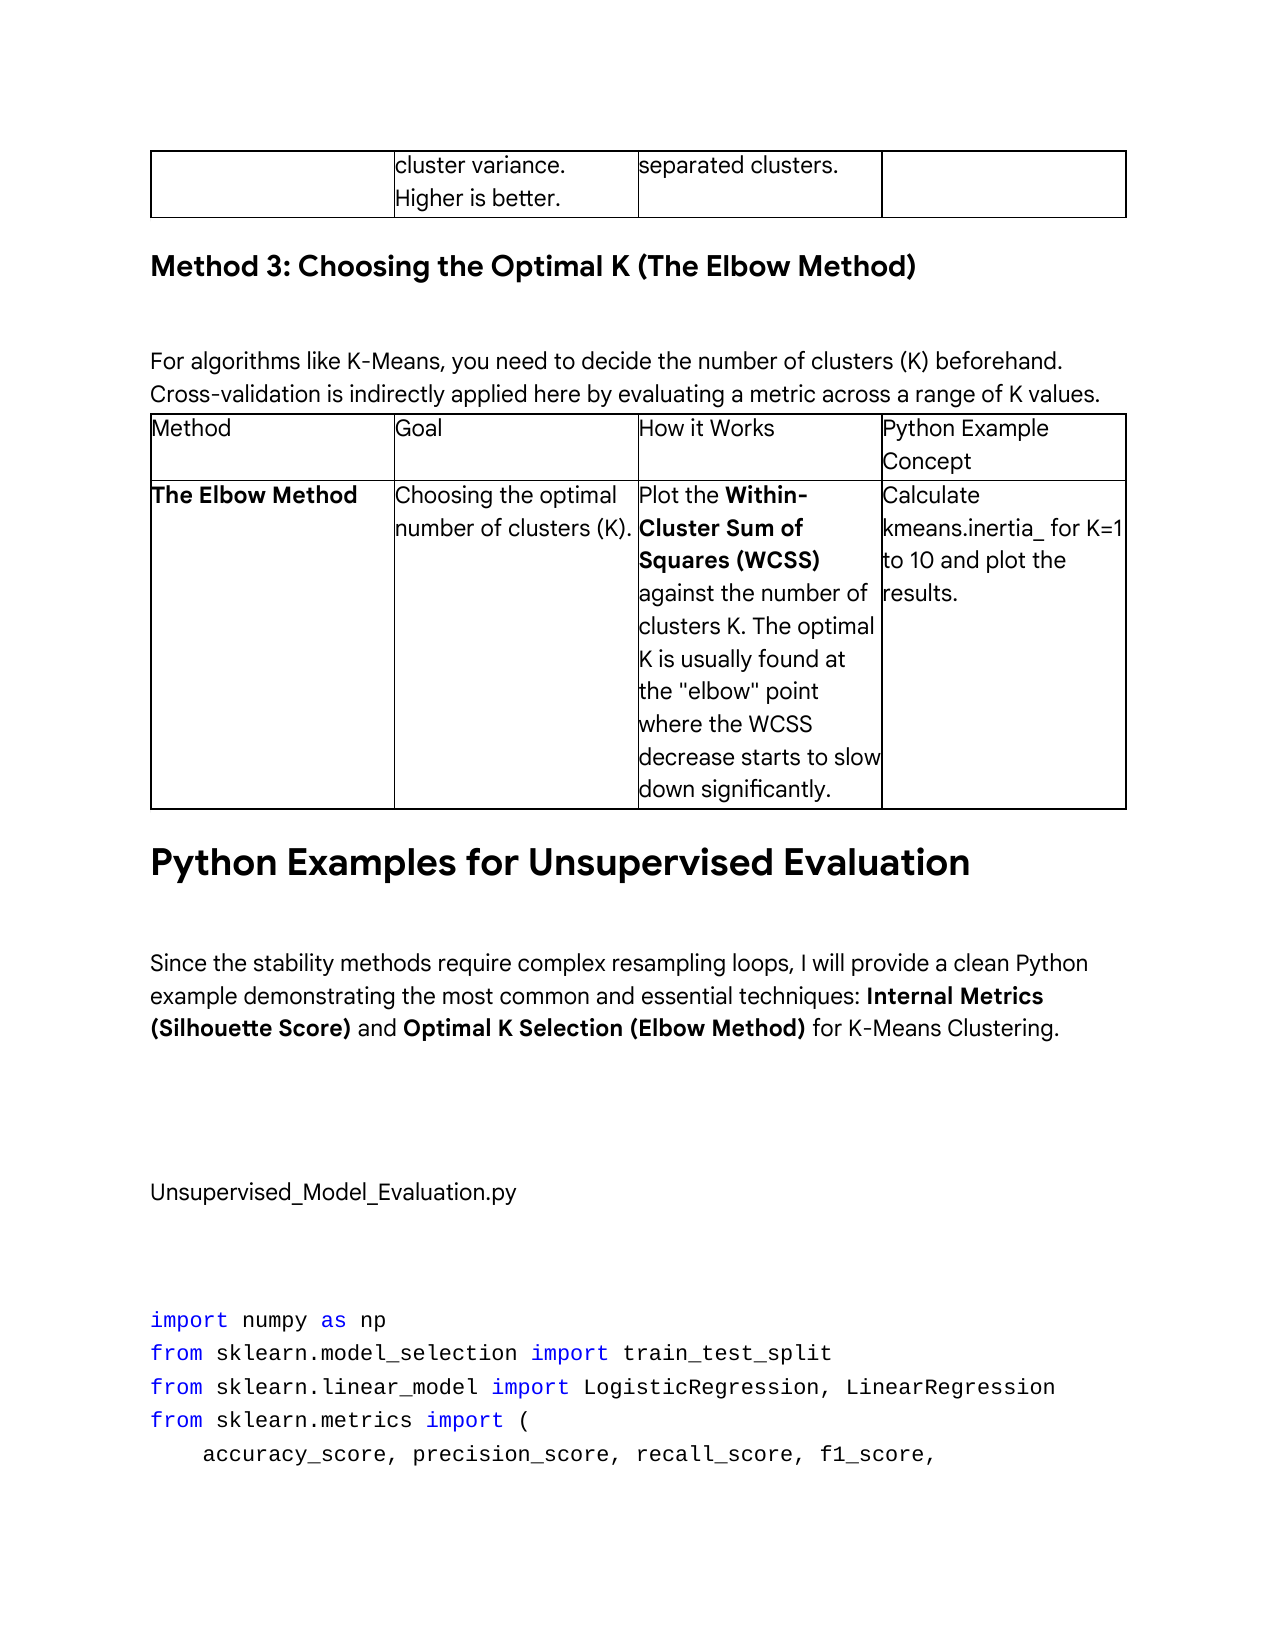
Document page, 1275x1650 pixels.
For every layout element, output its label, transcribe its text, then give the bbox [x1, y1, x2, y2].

table_header Python Example Concept [883, 415, 1125, 480]
table_header Method [152, 415, 394, 480]
table_cell Choosing the optimal number of clusters (K). [395, 481, 638, 808]
text For algorithms like K-Means, you need to decide the number of clusters (K) beforehand. Cross-validation is indirectly applied here by evaluating a metric across a range of K values. [150, 348, 1125, 409]
table_cell Calculate kmeans.inertia_ for K=1 to 10 and plot the results. [883, 481, 1125, 808]
text Unsupervised_Model_Evaluation.py [150, 1178, 1125, 1207]
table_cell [395, 152, 638, 217]
text from sklearn.model_selection import train_test_split [150, 1342, 1125, 1367]
subtitle Python Examples for Unsupervised Evaluation [150, 839, 1125, 887]
text from sklearn.linear_model import LogisticRegression, LinearRegression [150, 1376, 1125, 1401]
table_header How it Works [639, 415, 881, 480]
subtitle Method 3: Choosing the Optimal K (The Elbow Method) [150, 248, 1125, 285]
text import numpy as np [150, 1309, 1125, 1334]
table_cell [883, 152, 1125, 217]
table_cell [152, 152, 394, 217]
text Since the stability methods require complex resampling loops, I will provide a clean Python example demonstrating the most common and essential techniques: Internal Metrics (Silhouette Score) and Optimal K Selection (Elbow Method) for K-Means Clustering. [150, 949, 1125, 1043]
text from sklearn.metrics import ( [150, 1409, 1125, 1434]
table_cell The Elbow Method [152, 481, 394, 808]
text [150, 1443, 1125, 1468]
table_cell Plot the Within-Cluster Sum of Squares (WCSS) against the number of clusters K. The optimal K is usually found at the "elbow" point where the WCSS decrease starts to slow down significantly. [639, 481, 881, 808]
table_header Goal [395, 415, 638, 480]
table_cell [639, 152, 881, 217]
